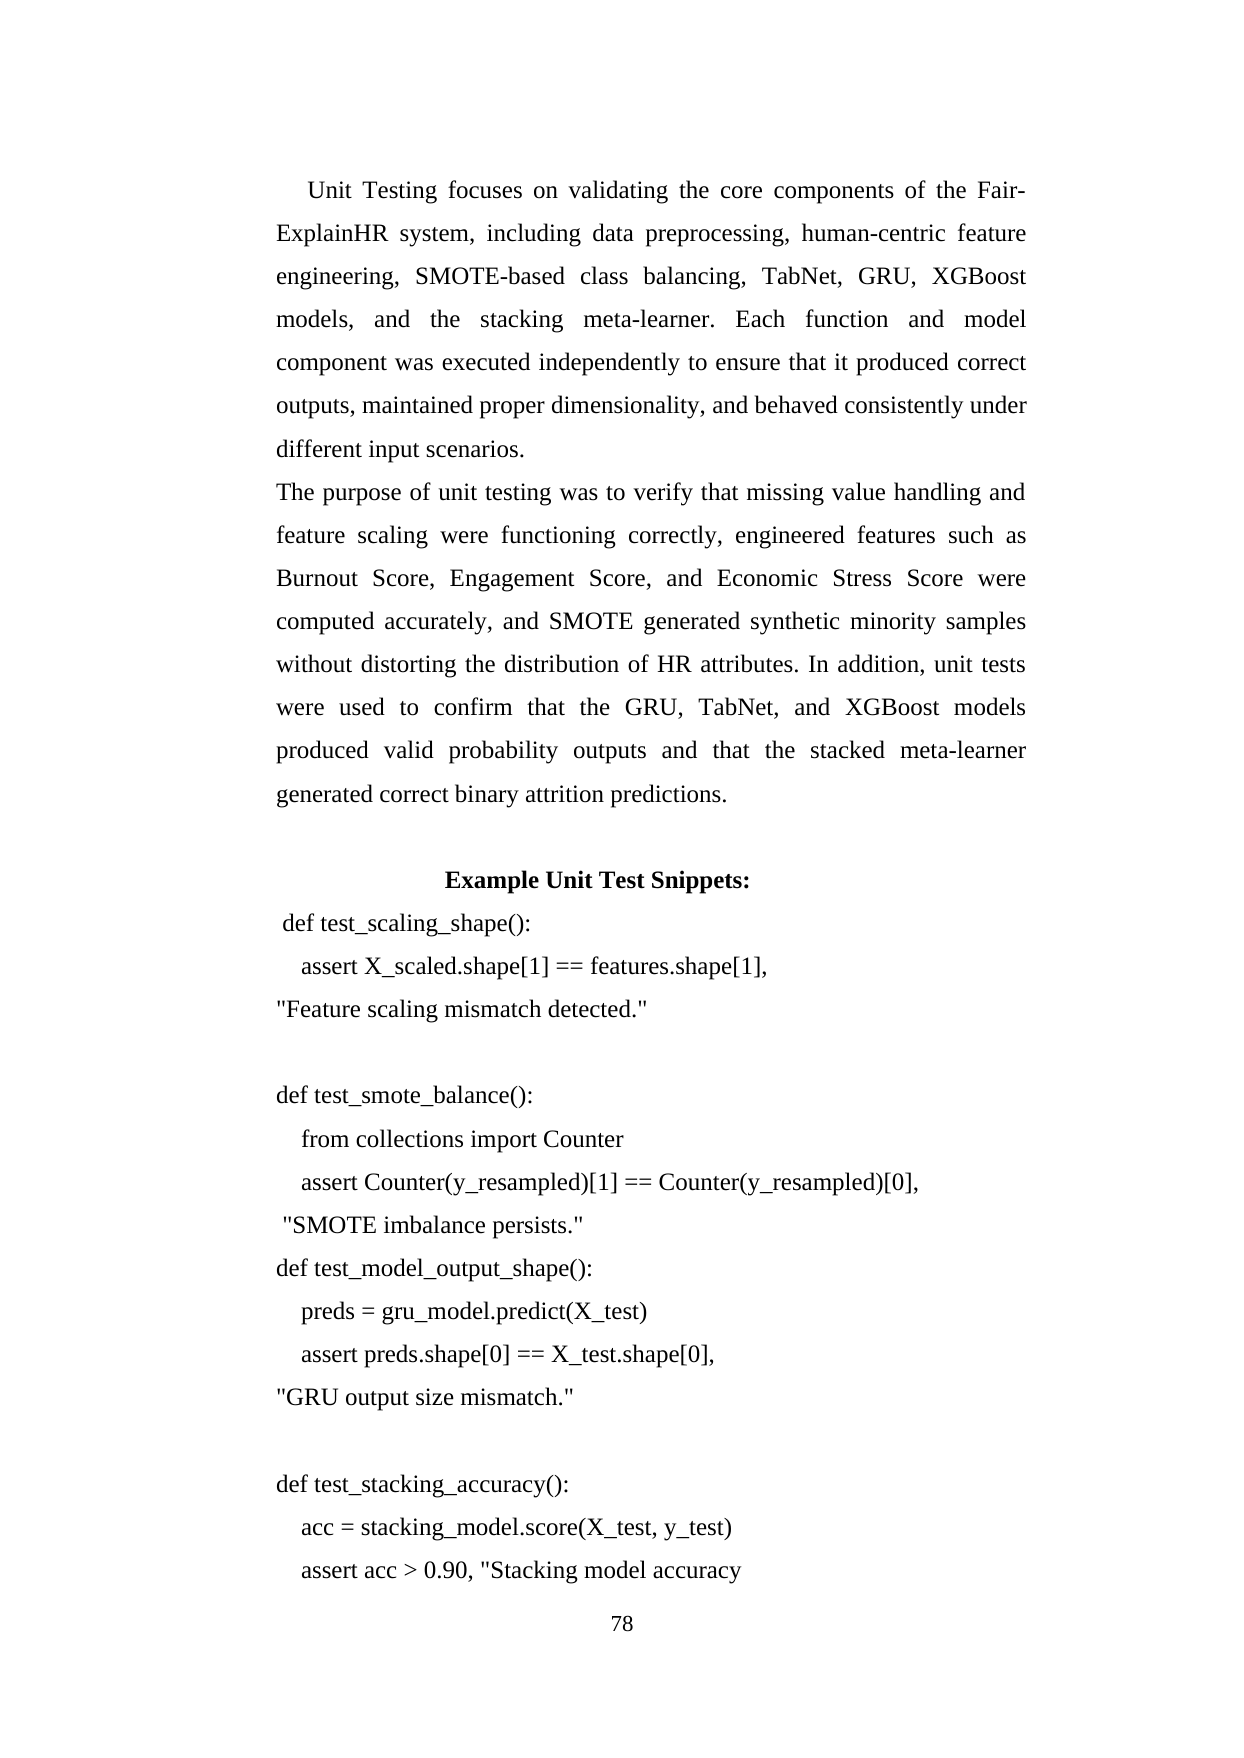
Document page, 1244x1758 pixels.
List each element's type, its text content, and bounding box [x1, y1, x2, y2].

text "Feature scaling mismatch detected." [276, 994, 1027, 1023]
text "SMOTE imbalance persists." [276, 1210, 1027, 1239]
text from collections import Counter [276, 1124, 1027, 1152]
text preds = gru_model.predict(X_test) [276, 1296, 1027, 1325]
text acc = stacking_model.score(X_test, y_test) [276, 1512, 1027, 1541]
text The purpose of unit testing was to verify that missing value handling and feature scaling were functioning correctly, engineered features such as Burnout Score, Engagement Score, and Economic Stress Score were computed accurately, and SMOTE generated synthetic minority samples without distorting the distribution of HR attributes. In addition, unit tests were used to confirm that the GRU, TabNet, and XGBoost models produced valid probability outputs and that the stacked meta-learner generated correct binary attrition predictions. [276, 477, 1027, 807]
text assert Counter(y_resampled)[1] == Counter(y_resampled)[0], [276, 1167, 1027, 1196]
text Example Unit Test Snippets: [276, 865, 1027, 894]
text "GRU output size mismatch." [276, 1382, 1027, 1411]
text assert X_scaled.shape[1] == features.shape[1], [276, 951, 1027, 980]
text def test_smote_balance(): [276, 1081, 1027, 1109]
text def test_scaling_shape(): [276, 908, 1027, 937]
text Unit Testing focuses on validating the core components of the Fair-ExplainHR system, including data preprocessing, human-centric feature engineering, SMOTE-based class balancing, TabNet, GRU, XGBoost models, and the stacking meta-learner. Each function and model component was executed independently to ensure that it produced correct outputs, maintained proper dimensionality, and behaved consistently under different input scenarios. [276, 175, 1027, 462]
text assert acc > 0.90, "Stacking model accuracy [276, 1555, 1027, 1584]
text def test_stacking_accuracy(): [276, 1469, 1027, 1497]
text assert preds.shape[0] == X_test.shape[0], [276, 1339, 1027, 1368]
text def test_model_output_shape(): [276, 1253, 1027, 1282]
